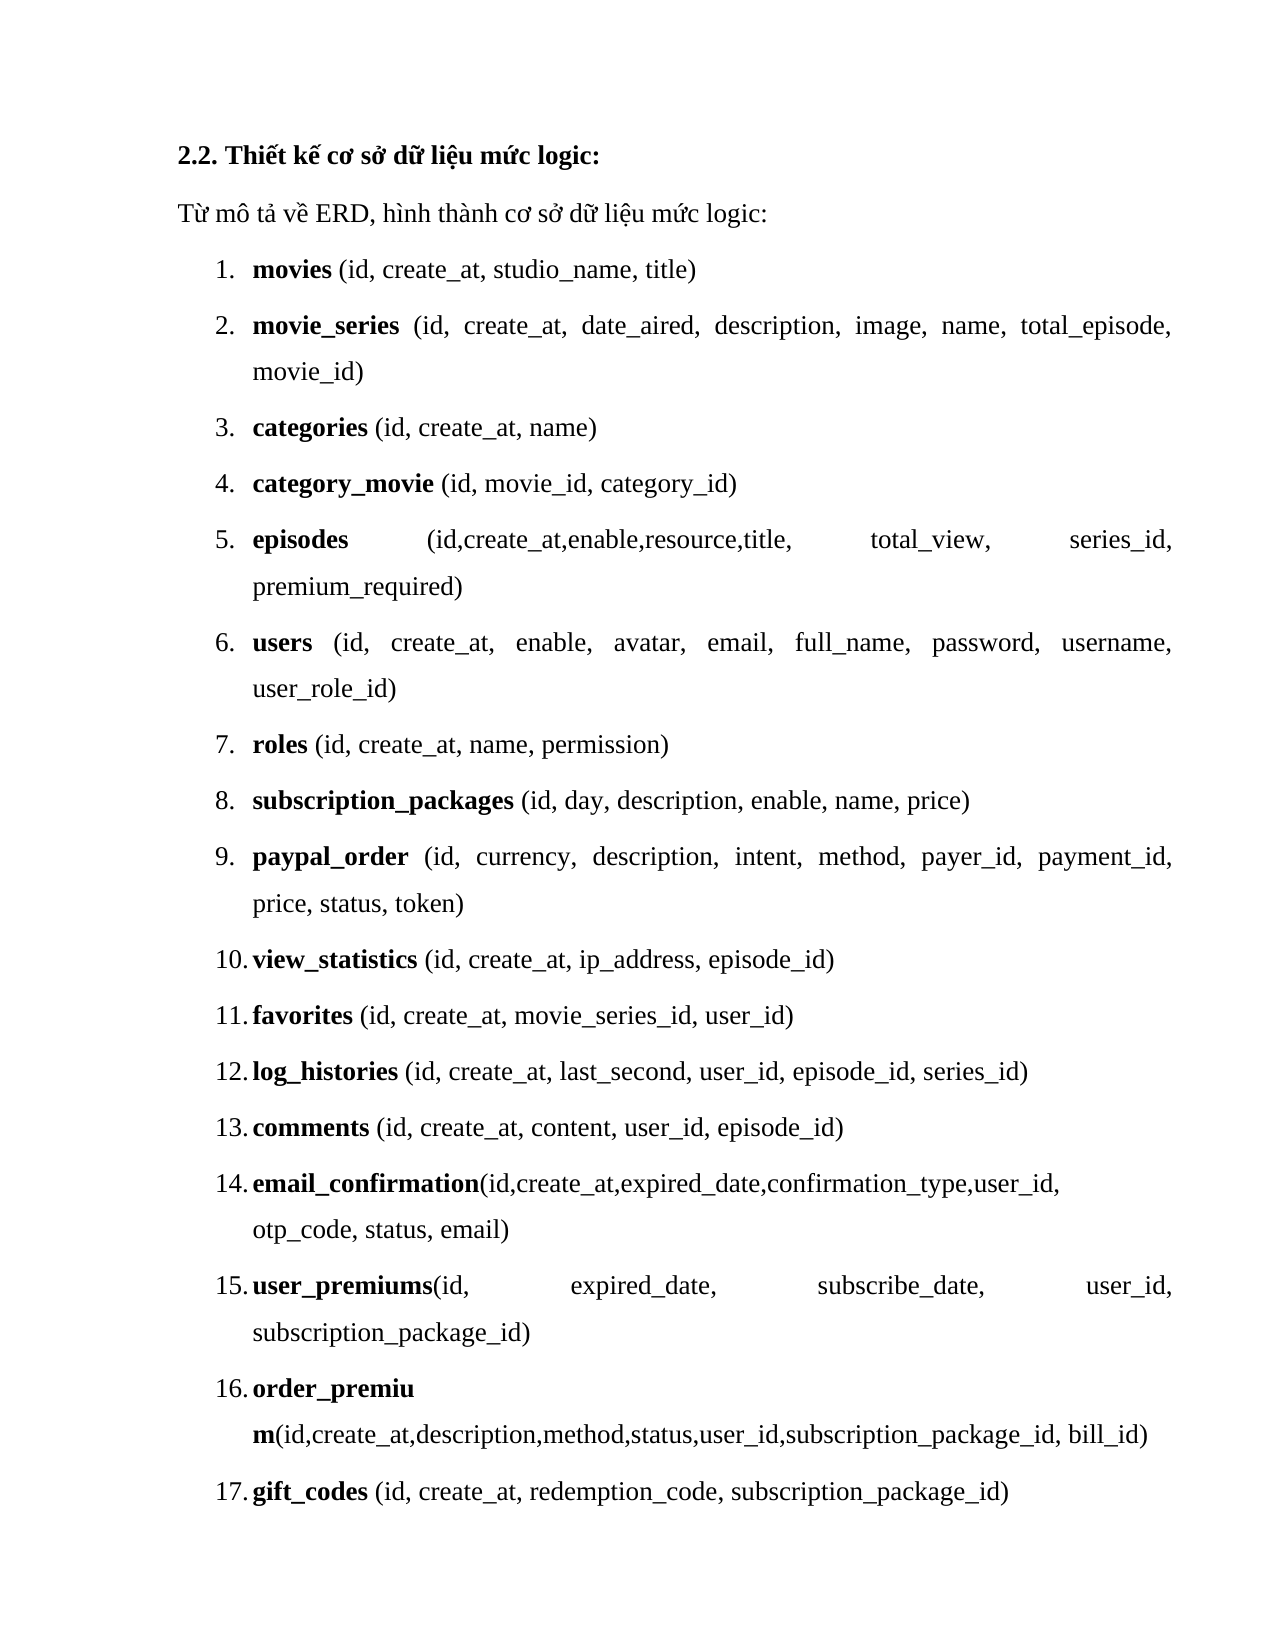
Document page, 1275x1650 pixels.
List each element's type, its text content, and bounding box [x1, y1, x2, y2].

list order_premium(id,create_at,description,method,status,user_id,subscription_package_id, bill_id) [215, 1372, 1173, 1450]
list category_movie (id, movie_id, category_id) [215, 467, 1173, 498]
list movie_series (id, create_at, date_aired, description, image, name, total_episode, movie_id) [215, 309, 1173, 387]
list email_confirmation(id,create_at,expired_date,confirmation_type,user_id, otp_code, status, email) [215, 1167, 1173, 1244]
list roles (id, create_at, name, permission) [215, 728, 1173, 760]
list episodes (id,create_at,enable,resource,title, total_view, series_id, premium_required) [215, 523, 1173, 601]
list users (id, create_at, enable, avatar, email, full_name, password, username, user_role_id) [215, 626, 1173, 704]
list subscription_packages (id, day, description, enable, name, price) [215, 784, 1173, 816]
list user_premiums(id, expired_date, subscribe_date, user_id, subscription_package_id) [215, 1269, 1173, 1347]
list view_statistics (id, create_at, ip_address, episode_id) [215, 943, 1173, 974]
text Từ mô tả về ERD, hình thành cơ sở dữ liệu mức logic: [177, 197, 1173, 228]
list favorites (id, create_at, movie_series_id, user_id) [215, 999, 1173, 1030]
list log_histories (id, create_at, last_second, user_id, episode_id, series_id) [215, 1055, 1173, 1086]
list movies (id, create_at, studio_name, title) [215, 253, 1173, 284]
list paypal_order (id, currency, description, intent, method, payer_id, payment_id, price, status, token) [215, 840, 1173, 918]
subtitle 2.2. Thiết kế cơ sở dữ liệu mức logic: [177, 139, 1173, 171]
list categories (id, create_at, name) [215, 411, 1173, 443]
list comments (id, create_at, content, user_id, episode_id) [215, 1111, 1173, 1142]
list gift_codes (id, create_at, redemption_code, subscription_package_id) [215, 1474, 1173, 1506]
